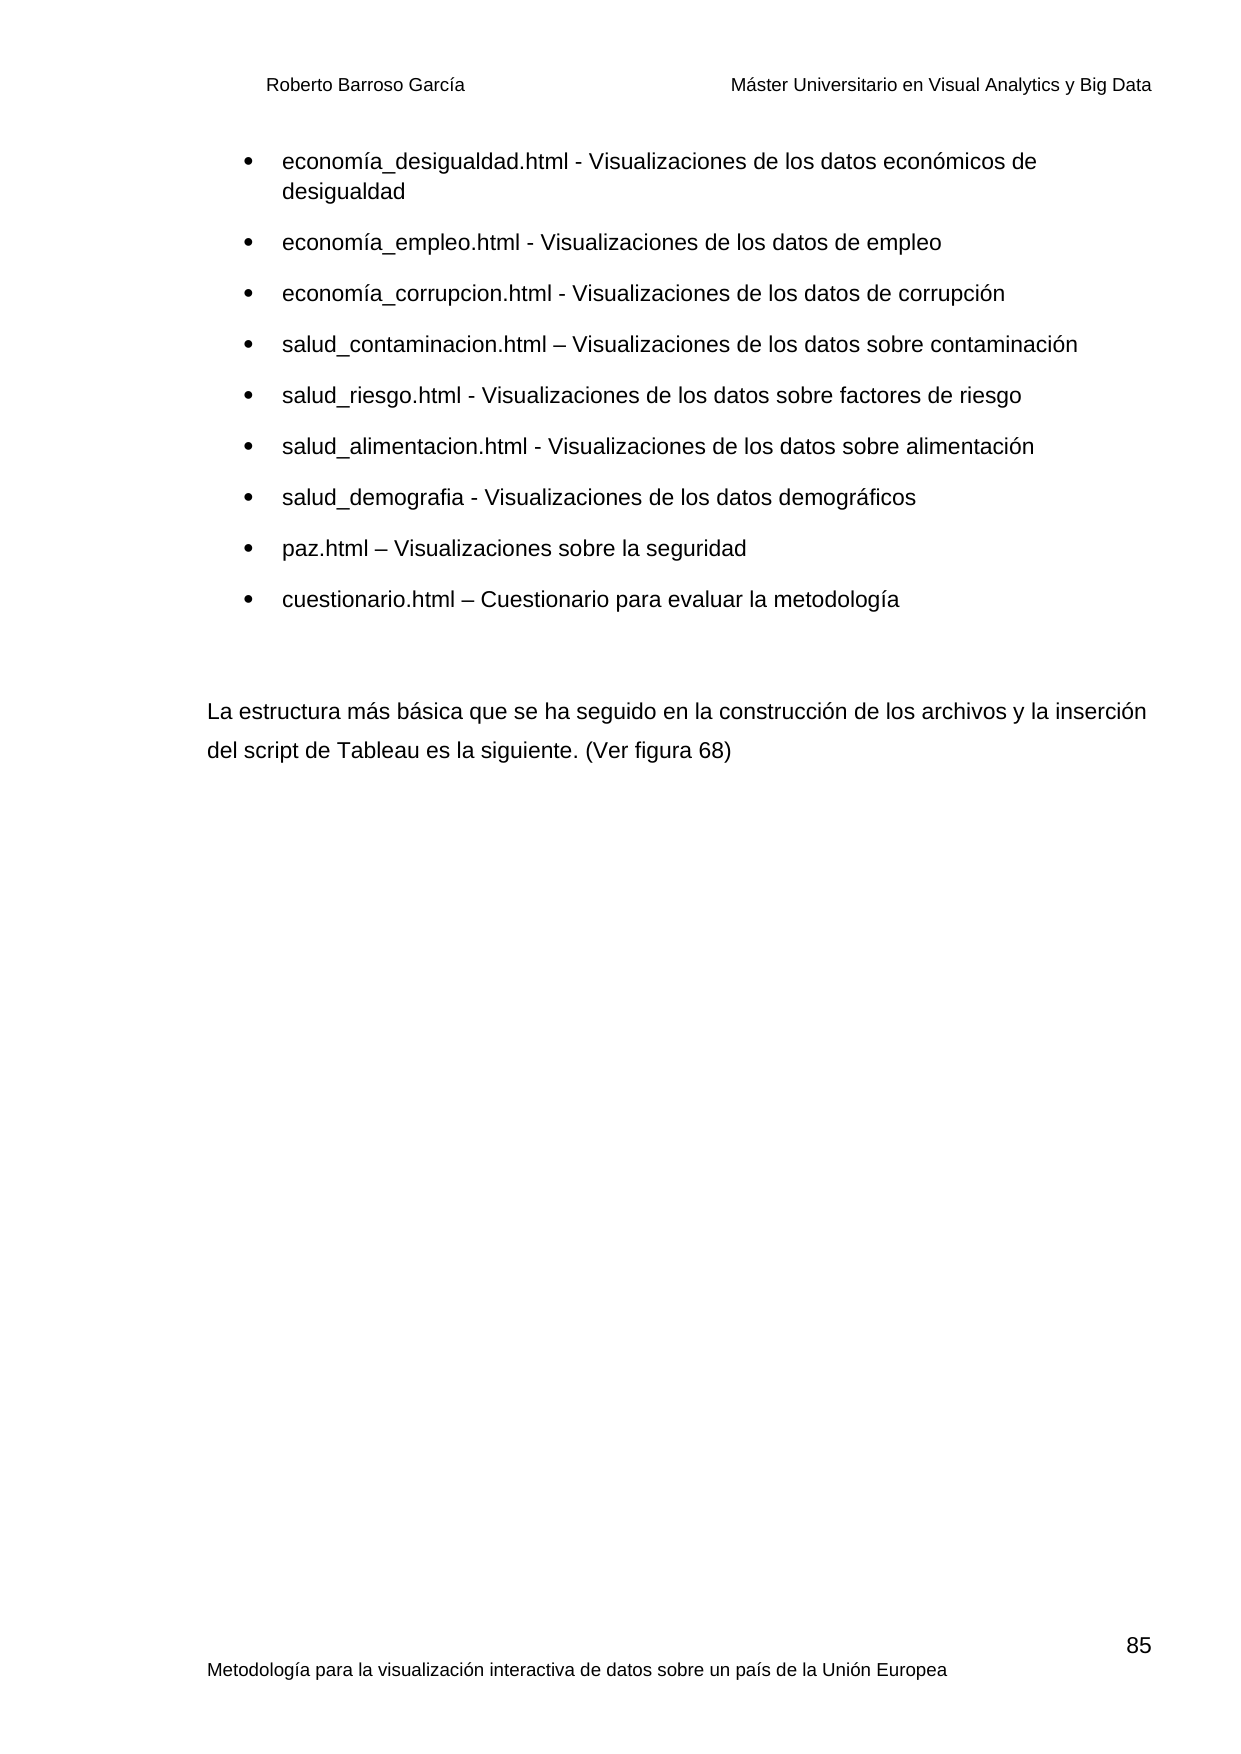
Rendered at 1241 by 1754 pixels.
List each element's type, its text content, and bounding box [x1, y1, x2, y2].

list economía_corrupcion.html - Visualizaciones de los datos de corrupción [244, 280, 1152, 306]
list salud_alimentacion.html - Visualizaciones de los datos sobre alimentación [244, 433, 1152, 459]
list cuestionario.html – Cuestionario para evaluar la metodología [244, 586, 1152, 613]
text La estructura más básica que se ha seguido en la construcción de los archivos y la inserción del script de Tableau es la siguiente. (Ver figura 68) [207, 698, 1152, 763]
list paz.html – Visualizaciones sobre la seguridad [244, 535, 1152, 562]
list salud_demografia - Visualizaciones de los datos demográficos [244, 484, 1152, 511]
list salud_contaminacion.html – Visualizaciones de los datos sobre contaminación [244, 331, 1152, 357]
list salud_riesgo.html - Visualizaciones de los datos sobre factores de riesgo [244, 382, 1152, 408]
list economía_empleo.html - Visualizaciones de los datos de empleo [244, 229, 1152, 255]
list economía_desigualdad.html - Visualizaciones de los datos económicos de desigualdad [244, 148, 1152, 204]
